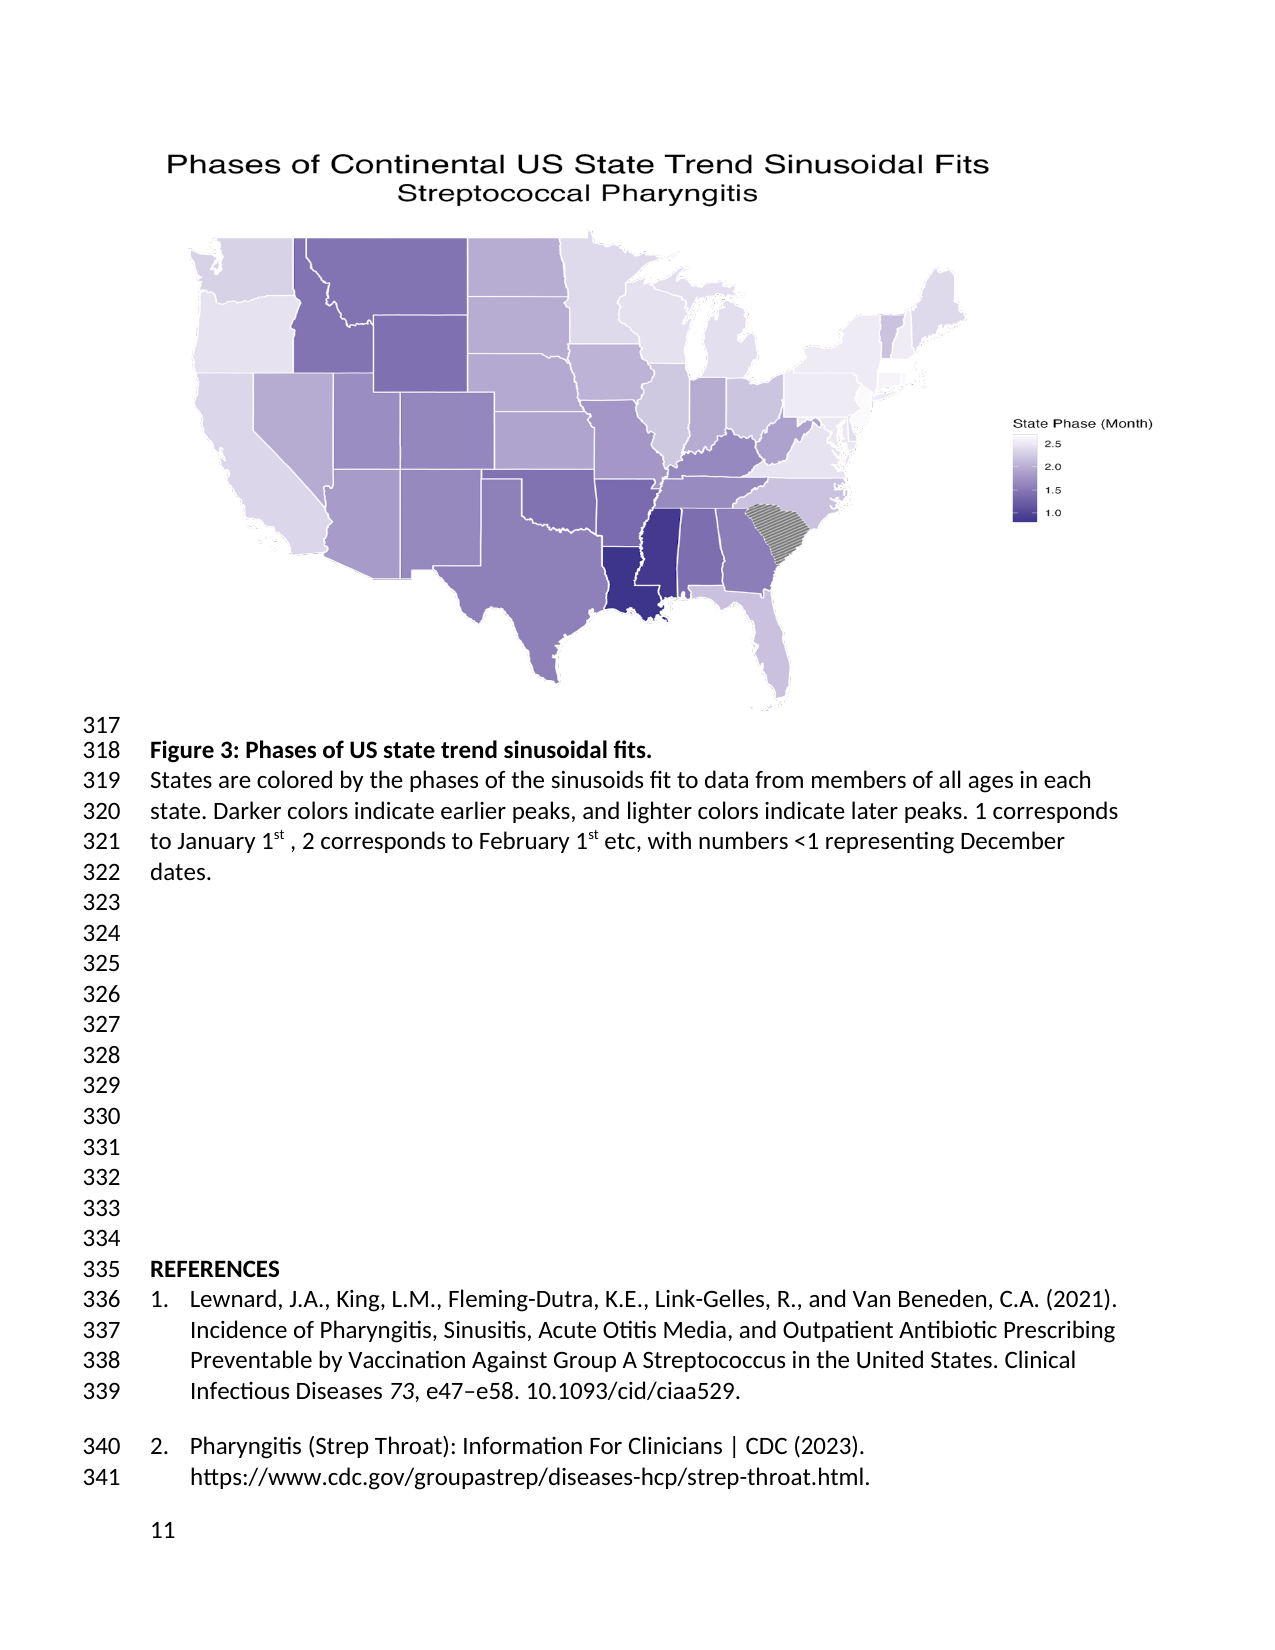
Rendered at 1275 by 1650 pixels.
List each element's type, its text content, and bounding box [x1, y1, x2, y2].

text 1. Lewnard, J.A., King, L.M., Fleming-Dutra, K.E., Link-Gelles, R., and Van Beneden, C.A. (2021). Incidence of Pharyngitis, Sinusitis, Acute Otitis Media, and Outpatient Antibiotic Prescribing Preventable by Vaccination Against Group A Streptococcus in the United States. Clinical Infectious Diseases 73, e47–e58. 10.1093/cid/ciaa529. [150, 1283, 1125, 1405]
text States are colored by the phases of the sinusoids fit to data from members of all ages in each state. Darker colors indicate earlier peaks, and lighter colors indicate later peaks. 1 corresponds to January 1st , 2 corresponds to February 1st etc, with numbers <1 representing December dates. [150, 764, 1125, 887]
picture [150, 150, 1153, 734]
text 2. Pharyngitis (Strep Throat): Information For Clinicians | CDC (2023). https://www.cdc.gov/groupastrep/diseases-hcp/strep-throat.html. [150, 1430, 1125, 1491]
text REFERENCES [150, 1253, 1125, 1283]
text Figure 3: Phases of US state trend sinusoidal fits. [150, 734, 1125, 764]
